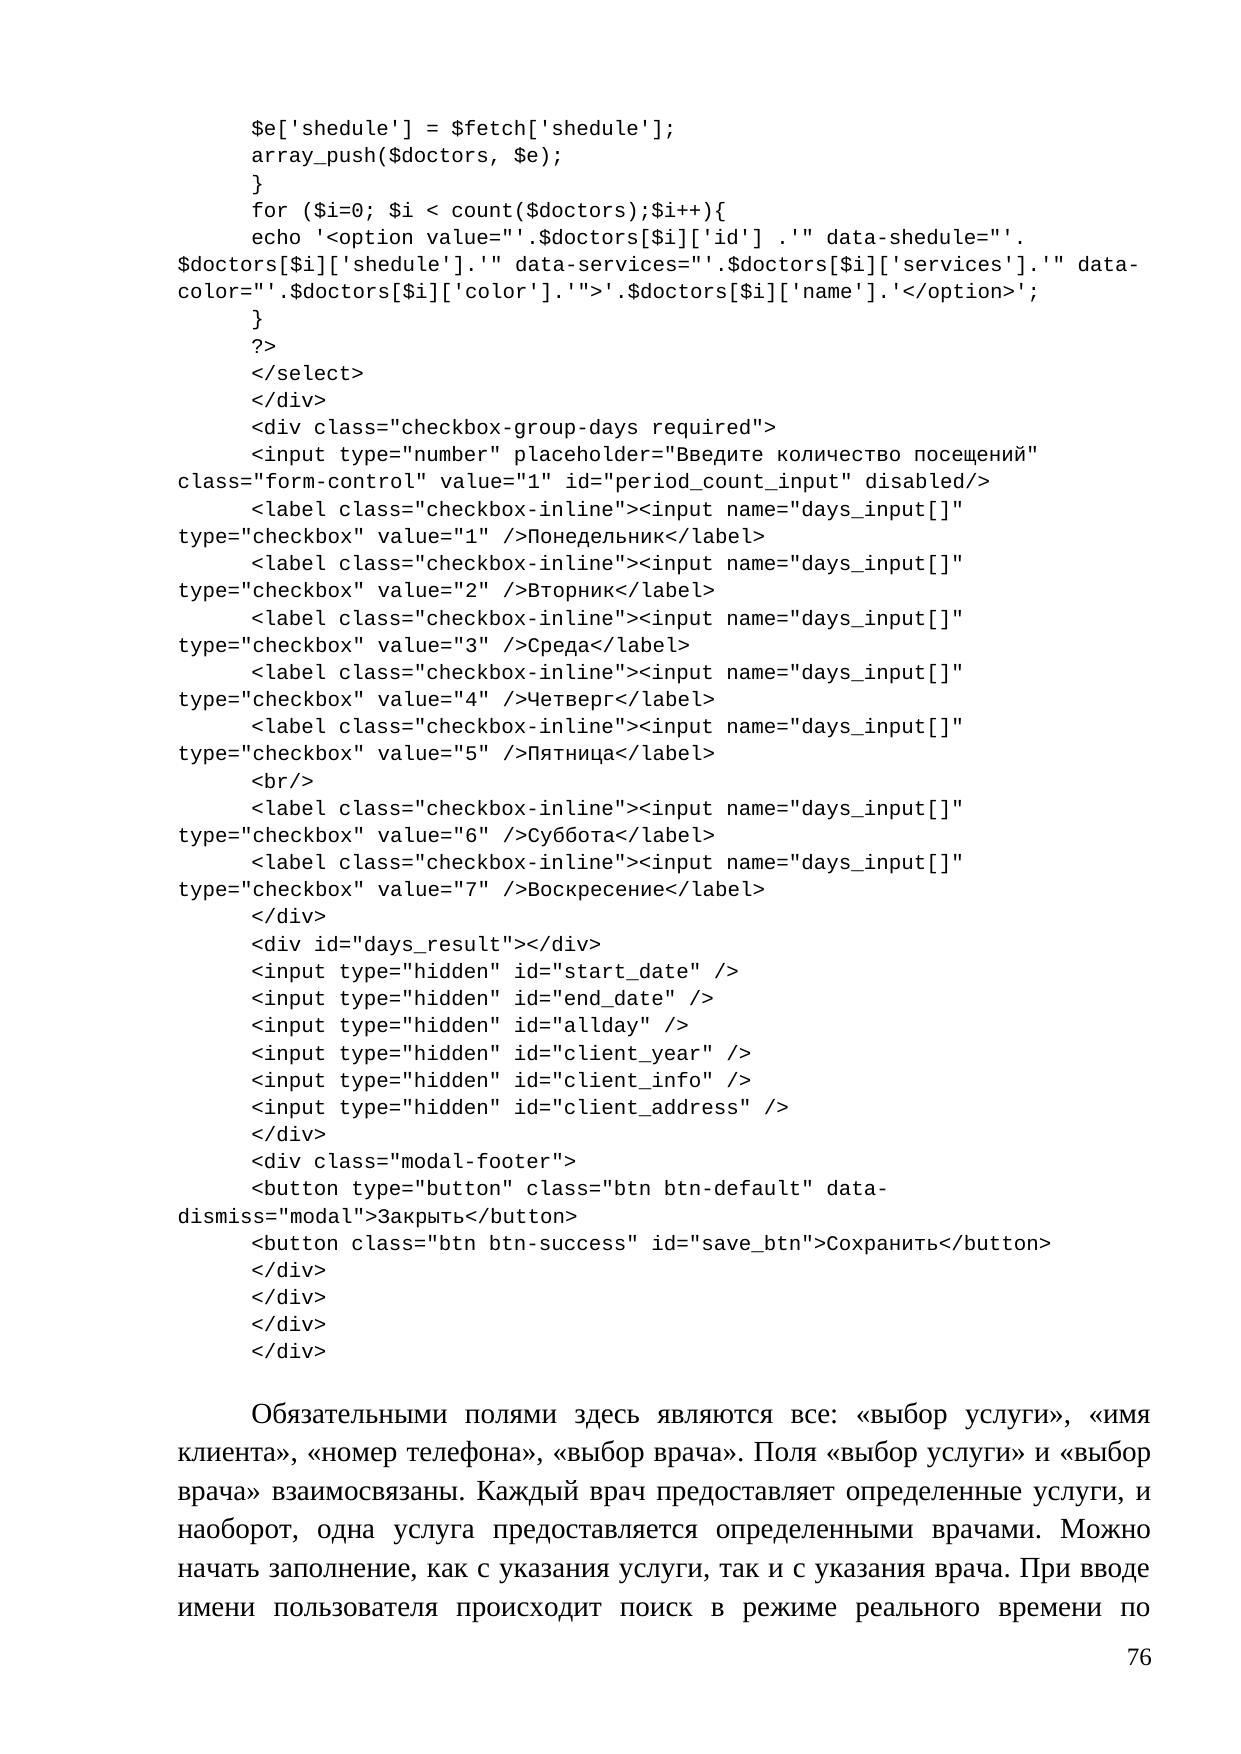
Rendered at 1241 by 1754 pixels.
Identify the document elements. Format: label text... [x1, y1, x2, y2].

text <input type="hidden" id="client_year" /> [177, 1042, 1152, 1066]
text <button type="button" class="btn btn-default" data-dismiss="modal">Закрыть</button> [177, 1178, 1152, 1229]
text <label class="checkbox-inline"><input name="days_input[]" type="checkbox" value="2" />Вторник</label> [177, 553, 1152, 604]
text <input type="hidden" id="allday" /> [177, 1015, 1152, 1039]
text <label class="checkbox-inline"><input name="days_input[]" type="checkbox" value="5" />Пятница</label> [177, 716, 1152, 767]
text <label class="checkbox-inline"><input name="days_input[]" type="checkbox" value="1" />Понедельник</label> [177, 499, 1152, 549]
text <div class="checkbox-group-days required"> [177, 417, 1152, 441]
text </div> [177, 1314, 1152, 1338]
text <button class="btn btn-success" id="save_btn">Сохранить</button> [177, 1233, 1152, 1256]
text echo '<option value="'.$doctors[$i]['id'] .'" data-shedule="'.$doctors[$i]['shedule'].'" data-services="'.$doctors[$i]['services'].'" data-color="'.$doctors[$i]['color'].'">'.$doctors[$i]['name'].'</option>'; [177, 227, 1152, 305]
text </div> [177, 907, 1152, 930]
text ?> [177, 336, 1152, 359]
text } [177, 308, 1152, 332]
text $e['shedule'] = $fetch['shedule']; [177, 118, 1152, 142]
text <input type="hidden" id="end_date" /> [177, 988, 1152, 1012]
text <label class="checkbox-inline"><input name="days_input[]" type="checkbox" value="3" />Среда</label> [177, 607, 1152, 658]
text </div> [177, 1287, 1152, 1311]
text <input type="number" placeholder="Введите количество посещений" class="form-control" value="1" id="period_count_input" disabled/> [177, 444, 1152, 495]
text <div id="days_result"></div> [177, 934, 1152, 957]
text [177, 1396, 1152, 1622]
text </div> [177, 1342, 1152, 1365]
text <label class="checkbox-inline"><input name="days_input[]" type="checkbox" value="7" />Воскресение</label> [177, 852, 1152, 903]
text </div> [177, 390, 1152, 414]
text </div> [177, 1260, 1152, 1284]
text array_push($doctors, $e); [177, 145, 1152, 169]
text <input type="hidden" id="start_date" /> [177, 961, 1152, 984]
text <label class="checkbox-inline"><input name="days_input[]" type="checkbox" value="6" />Суббота</label> [177, 798, 1152, 849]
text </div> [177, 1124, 1152, 1148]
text <br/> [177, 771, 1152, 794]
text <label class="checkbox-inline"><input name="days_input[]" type="checkbox" value="4" />Четверг</label> [177, 662, 1152, 713]
text for ($i=0; $i < count($doctors);$i++){ [177, 200, 1152, 223]
text </select> [177, 363, 1152, 386]
text } [177, 172, 1152, 196]
text <input type="hidden" id="client_address" /> [177, 1097, 1152, 1121]
text <input type="hidden" id="client_info" /> [177, 1070, 1152, 1093]
text <div class="modal-footer"> [177, 1151, 1152, 1175]
